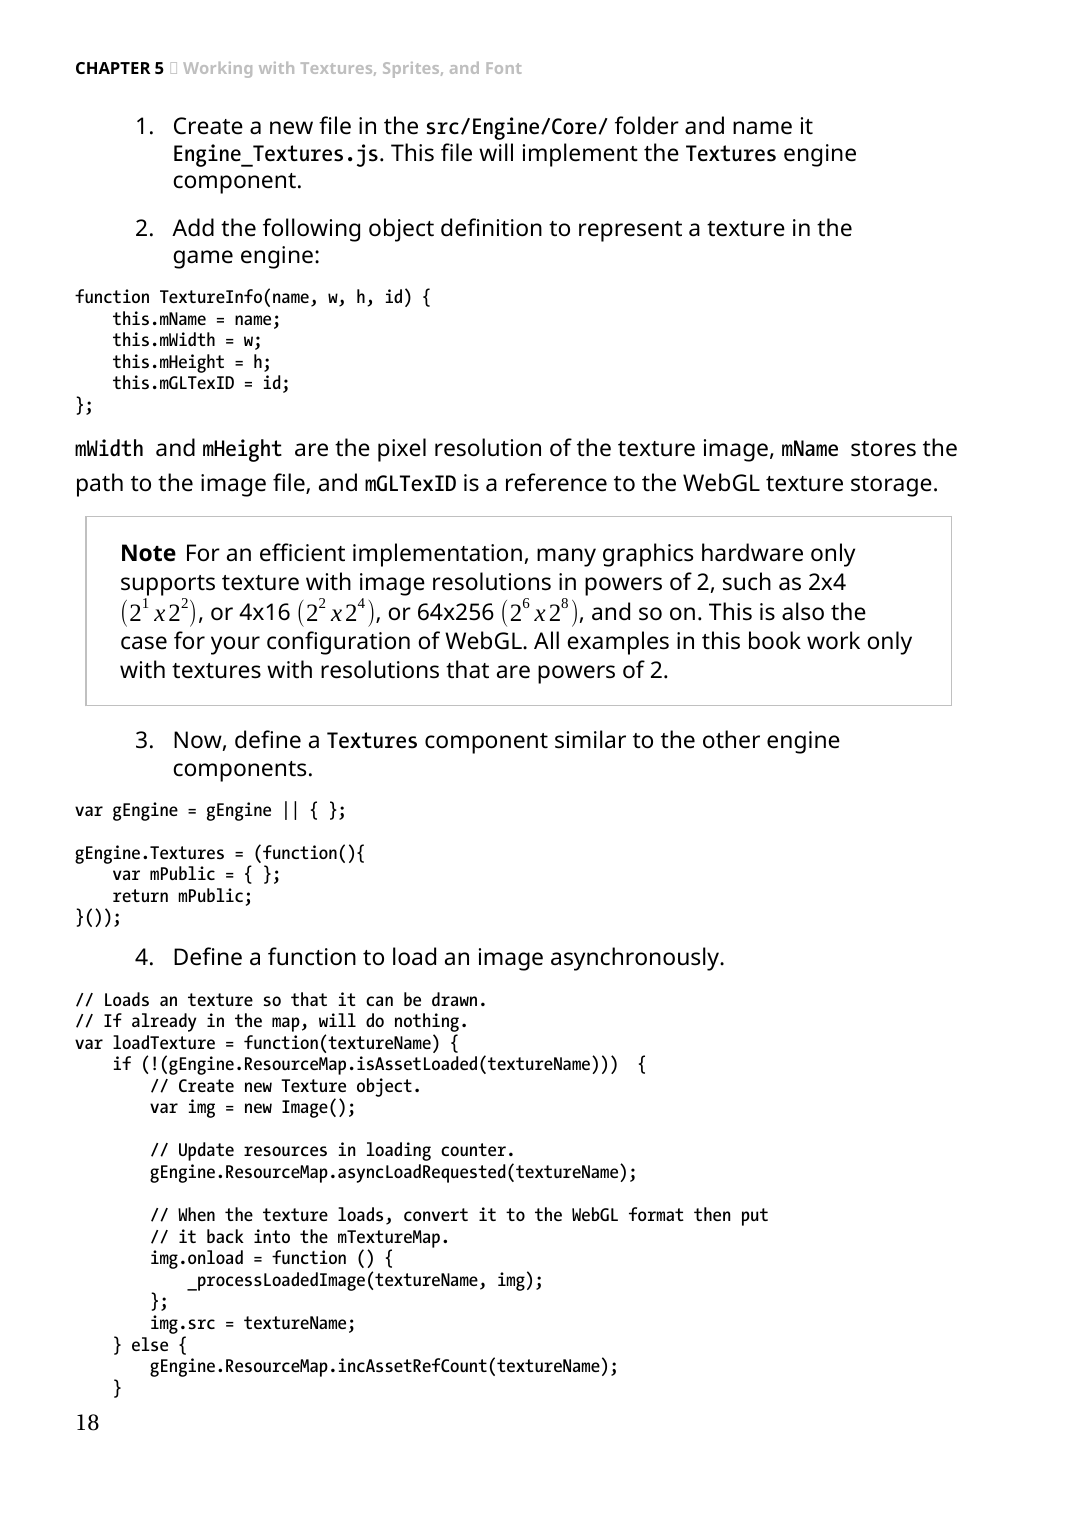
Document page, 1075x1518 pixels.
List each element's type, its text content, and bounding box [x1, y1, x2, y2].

list Add the following object definition to represent a texture in the game engine: [135, 214, 872, 269]
text gEngine.Textures = (function(){ [75, 845, 962, 864]
text Note For an efficient implementation, many graphics hardware only supports texture with image resolutions in powers of 2, such as 2x4 , or 4x16 , or 64x256 , and so on. This is also the case for your configuration of WebGL. All examples in this book work only with textures with resolutions that are powers of 2. [87, 517, 951, 705]
text // Loads an texture so that it can be drawn. [75, 992, 962, 1011]
text gEngine.ResourceMap.incAssetRefCount(textureName); [75, 1359, 962, 1377]
text // it back into the mTextureMap. [75, 1229, 962, 1248]
text var mPublic = { }; [75, 867, 962, 886]
text _processLoadedImage(textureName, img); [75, 1272, 962, 1291]
text // When the texture loads, convert it to the WebGL format then put [75, 1208, 962, 1226]
text }; [75, 397, 962, 416]
list Now, define a Textures component similar to the other engine components. [135, 727, 872, 781]
text gEngine.ResourceMap.asyncLoadRequested(textureName); [75, 1164, 962, 1183]
text this.mGLTexID = id; [75, 376, 962, 394]
text mWidth and mHeight are the pixel resolution of the texture image, mName stores the path to the image file, and mGLTexID is a reference to the WebGL texture storage. [75, 431, 962, 499]
text }()); [75, 910, 962, 929]
text if (!(gEngine.ResourceMap.isAssetLoaded(textureName))) { [75, 1057, 962, 1076]
text // If already in the map, will do nothing. [75, 1014, 962, 1032]
text img.src = textureName; [75, 1316, 962, 1334]
text img.onload = function () { [75, 1251, 962, 1269]
text this.mHeight = h; [75, 354, 962, 373]
text var loadTexture = function(textureName) { [75, 1035, 962, 1054]
text // Update resources in loading counter. [75, 1143, 962, 1162]
list Create a new file in the src/Engine/Core/ folder and name it Engine_Textures.js. This file will implement the Textures engine component. [135, 112, 872, 194]
text } [75, 1380, 962, 1399]
text this.mName = name; [75, 311, 962, 330]
text function TextureInfo(name, w, h, id) { [75, 289, 962, 308]
text }; [75, 1294, 962, 1313]
text var img = new Image(); [75, 1100, 962, 1119]
text } else { [75, 1337, 962, 1356]
text return mPublic; [75, 888, 962, 907]
text this.mWidth = w; [75, 333, 962, 351]
list Define a function to load an image asynchronously. [135, 944, 872, 971]
text var gEngine = gEngine || { }; [75, 802, 962, 821]
text // Create new Texture object. [75, 1078, 962, 1097]
